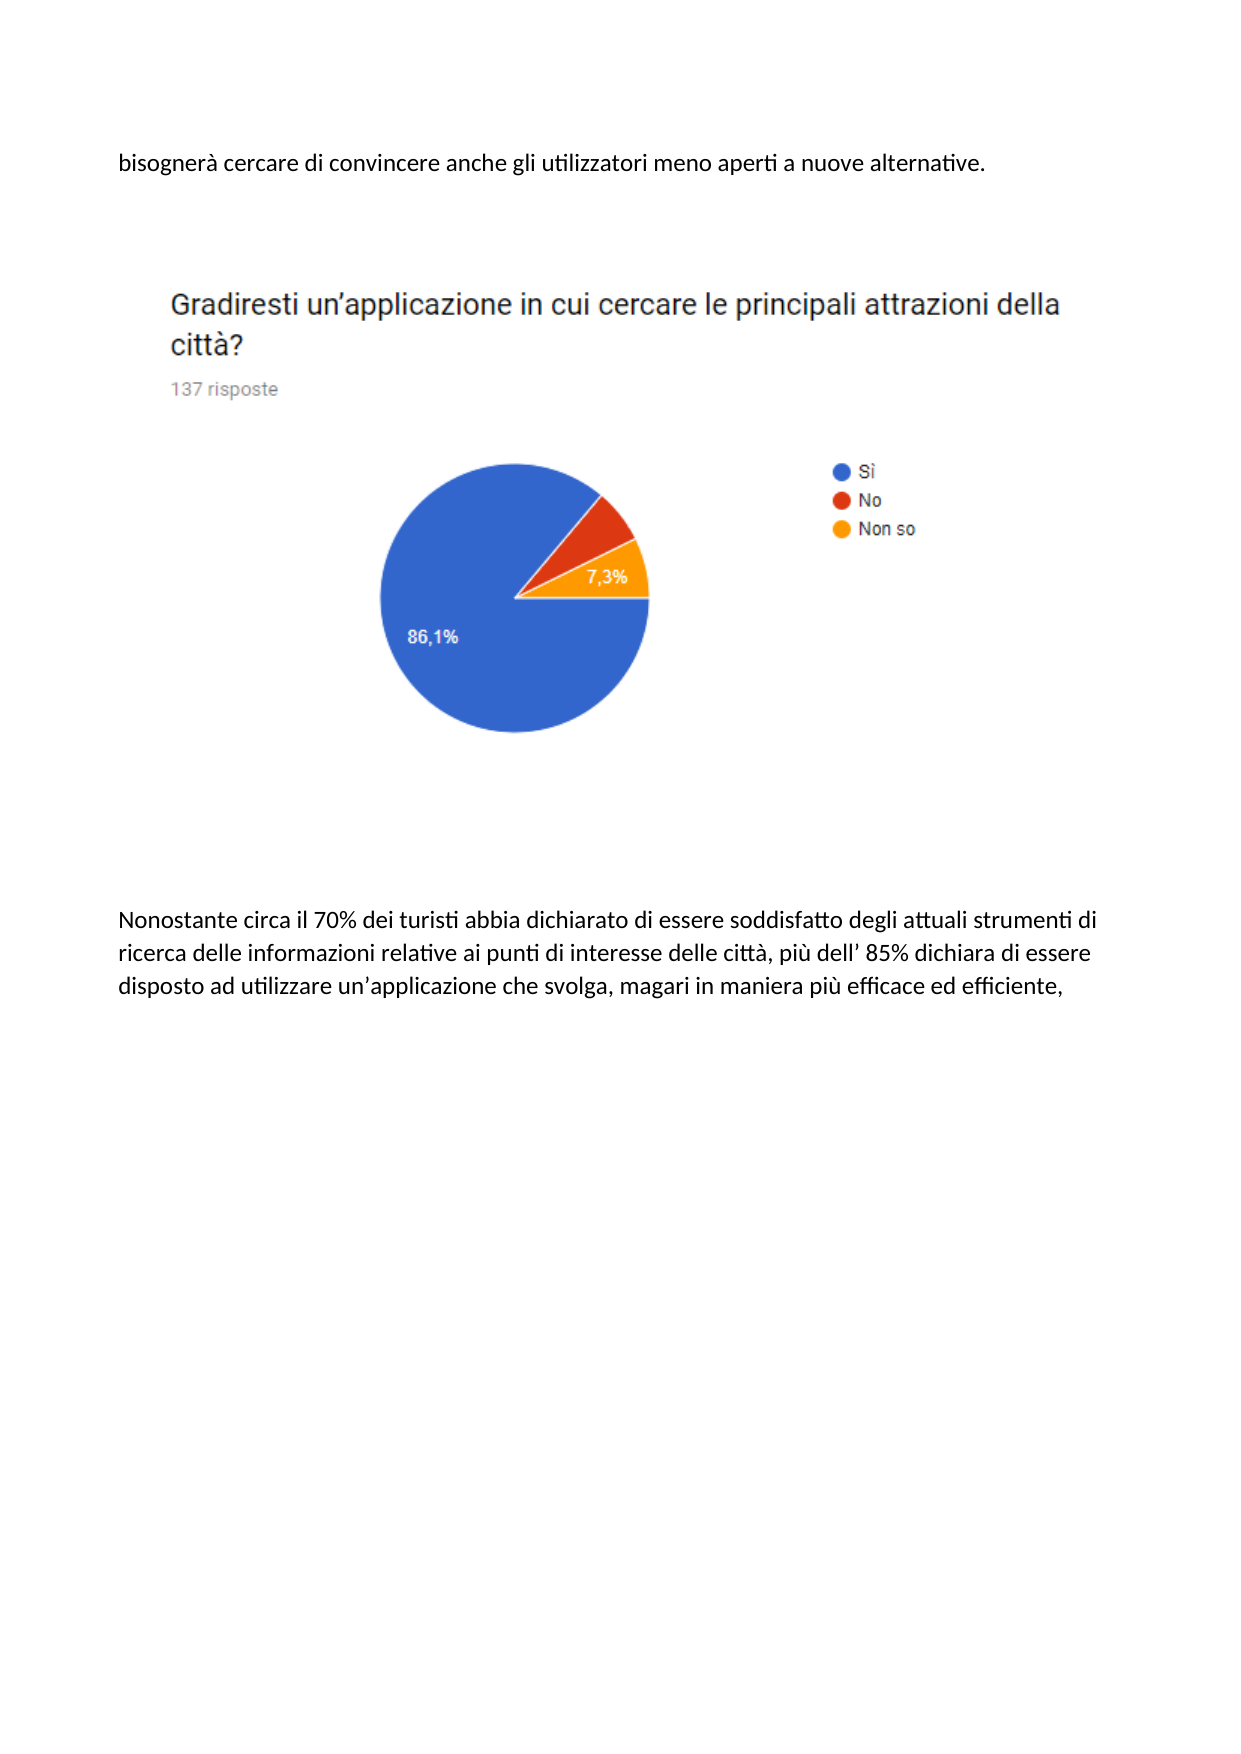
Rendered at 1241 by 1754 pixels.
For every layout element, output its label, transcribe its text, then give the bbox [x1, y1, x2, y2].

text Nonostante circa il 70% dei turisti abbia dichiarato di essere soddisfatto degli attuali strumenti di ricerca delle informazioni relative ai punti di interesse delle città, più dell’ 85% dichiara di essere disposto ad utilizzare un’applicazione che svolga, magari in maniera più efficace ed efficiente, quanto ora viene fatto tramite Internet. [118, 904, 1122, 1001]
picture [118, 180, 1116, 886]
